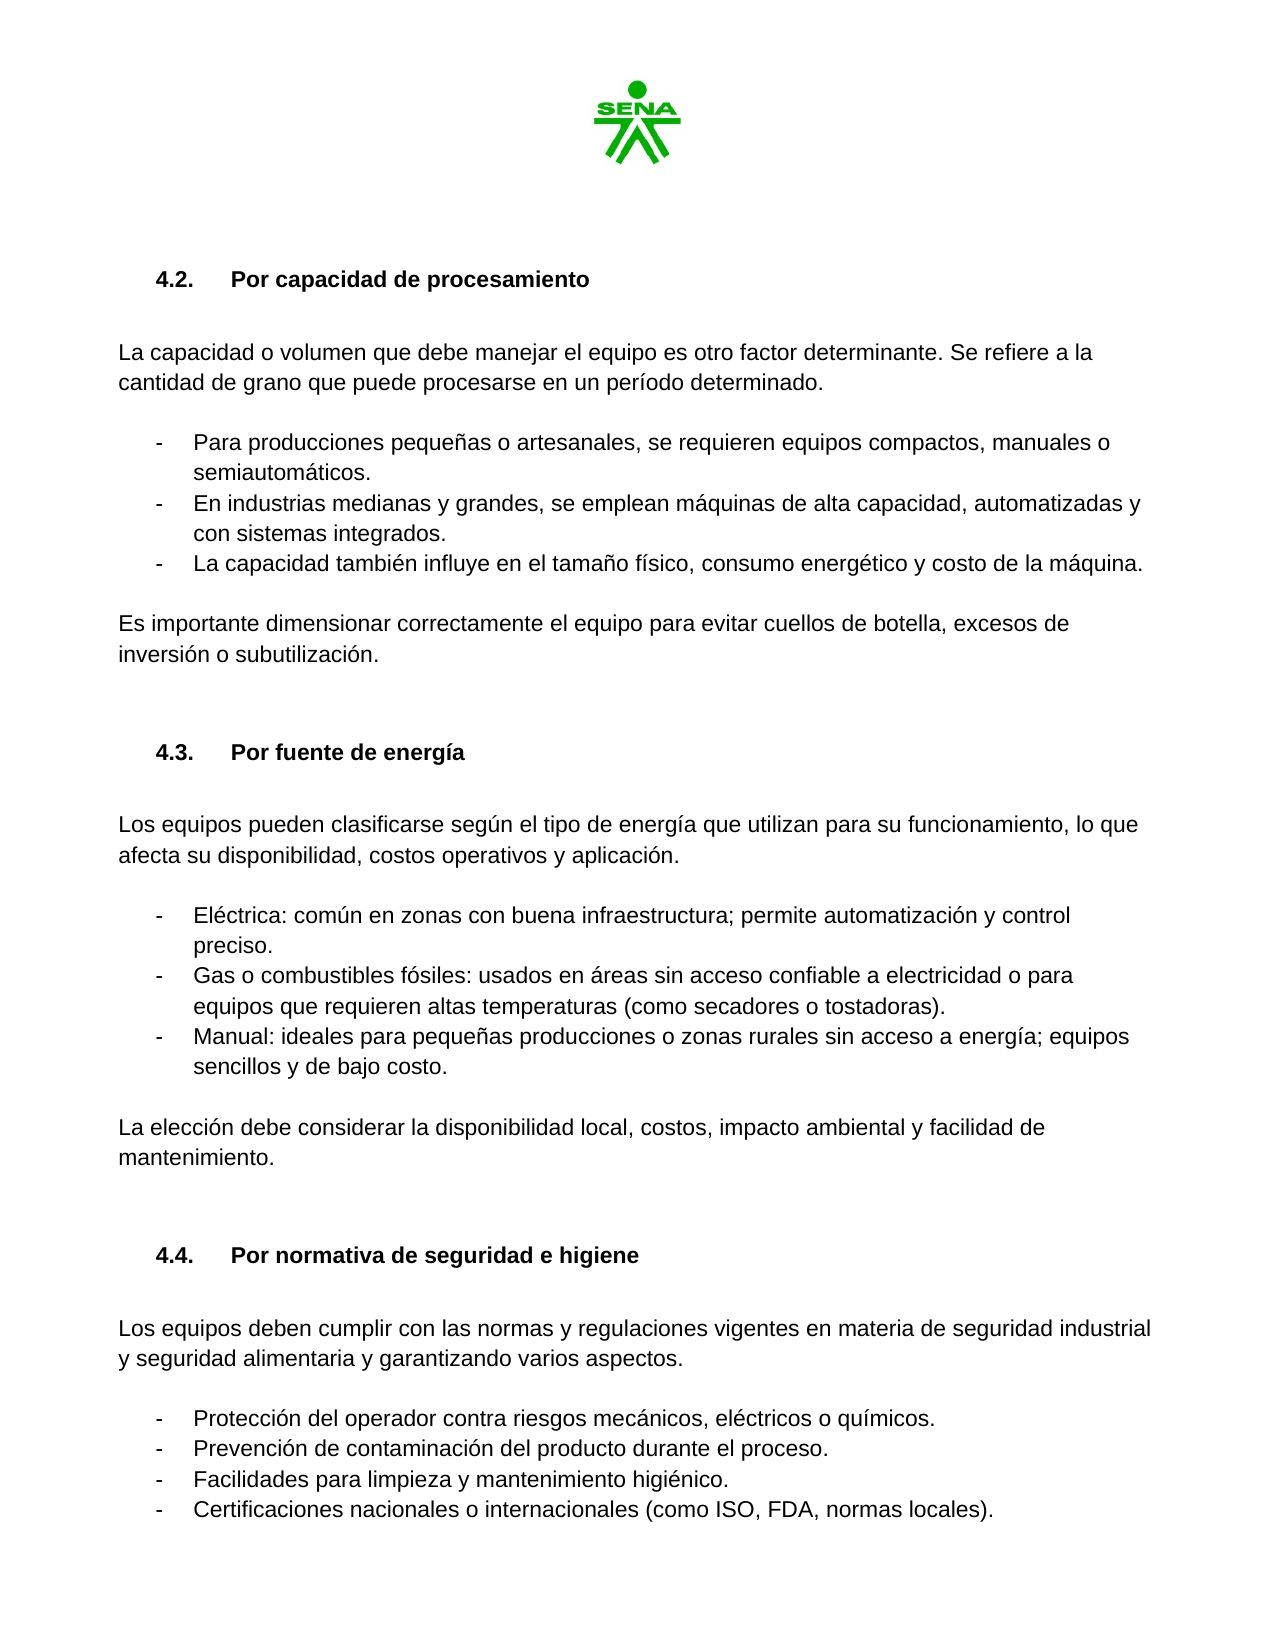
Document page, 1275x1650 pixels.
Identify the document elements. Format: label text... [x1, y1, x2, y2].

text Es importante dimensionar correctamente el equipo para evitar cuellos de botella, excesos de inversión o subutilización. [118, 610, 1157, 667]
list En industrias medianas y grandes, se emplean máquinas de alta capacidad, automatizadas y con sistemas integrados. [156, 489, 1157, 546]
list Facilidades para limpieza y mantenimiento higiénico. [156, 1466, 1157, 1492]
list Eléctrica: común en zonas con buena infraestructura; permite automatización y control preciso. [156, 902, 1157, 959]
list Manual: ideales para pequeñas producciones o zonas rurales sin acceso a energía; equipos sencillos y de bajo costo. [156, 1023, 1157, 1079]
list Gas o combustibles fósiles: usados en áreas sin acceso confiable a electricidad o para equipos que requieren altas temperaturas (como secadores o tostadoras). [156, 962, 1157, 1019]
subtitle Por fuente de energía [156, 738, 1157, 765]
text Los equipos deben cumplir con las normas y regulaciones vigentes en materia de seguridad industrial y seguridad alimentaria y garantizando varios aspectos. [118, 1314, 1157, 1371]
list Protección del operador contra riesgos mecánicos, eléctricos o químicos. [156, 1405, 1157, 1432]
list Para producciones pequeñas o artesanales, se requieren equipos compactos, manuales o semiautomáticos. [156, 429, 1157, 486]
list La capacidad también influye en el tamaño físico, consumo energético y costo de la máquina. [156, 550, 1157, 576]
subtitle Por normativa de seguridad e higiene [156, 1242, 1157, 1268]
subtitle Por capacidad de procesamiento [156, 266, 1157, 292]
picture [588, 75, 687, 172]
list Certificaciones nacionales o internacionales (como ISO, FDA, normas locales). [156, 1496, 1157, 1522]
text La elección debe considerar la disponibilidad local, costos, impacto ambiental y facilidad de mantenimiento. [118, 1113, 1157, 1170]
text La capacidad o volumen que debe manejar el equipo es otro factor determinante. Se refiere a la cantidad de grano que puede procesarse en un período determinado. [118, 338, 1157, 395]
text Los equipos pueden clasificarse según el tipo de energía que utilizan para su funcionamiento, lo que afecta su disponibilidad, costos operativos y aplicación. [118, 811, 1157, 868]
list Prevención de contaminación del producto durante el proceso. [156, 1435, 1157, 1462]
